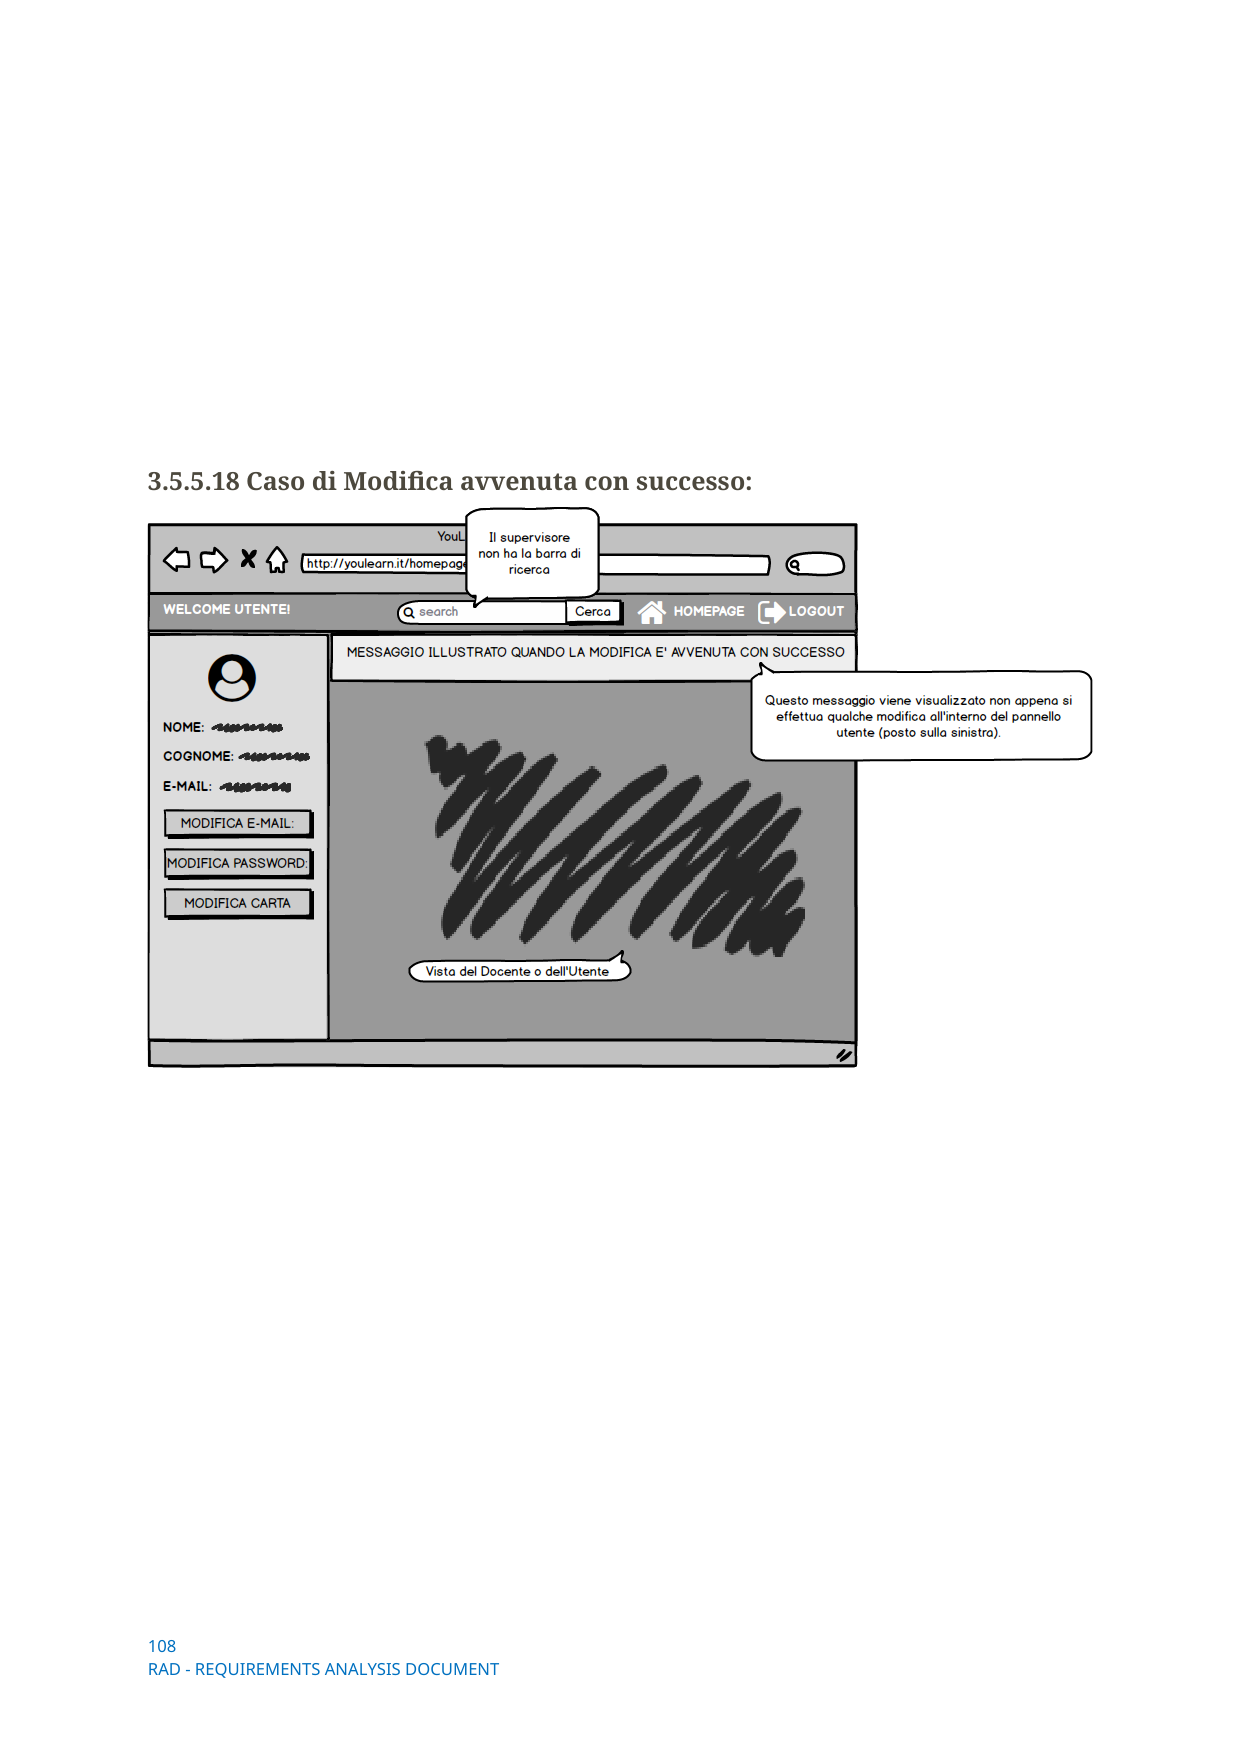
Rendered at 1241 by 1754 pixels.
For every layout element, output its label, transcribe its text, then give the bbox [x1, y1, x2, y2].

subtitle 3.5.5.18 Caso di Modifica avvenuta con successo: [148, 464, 1092, 498]
picture [147, 506, 1093, 1068]
